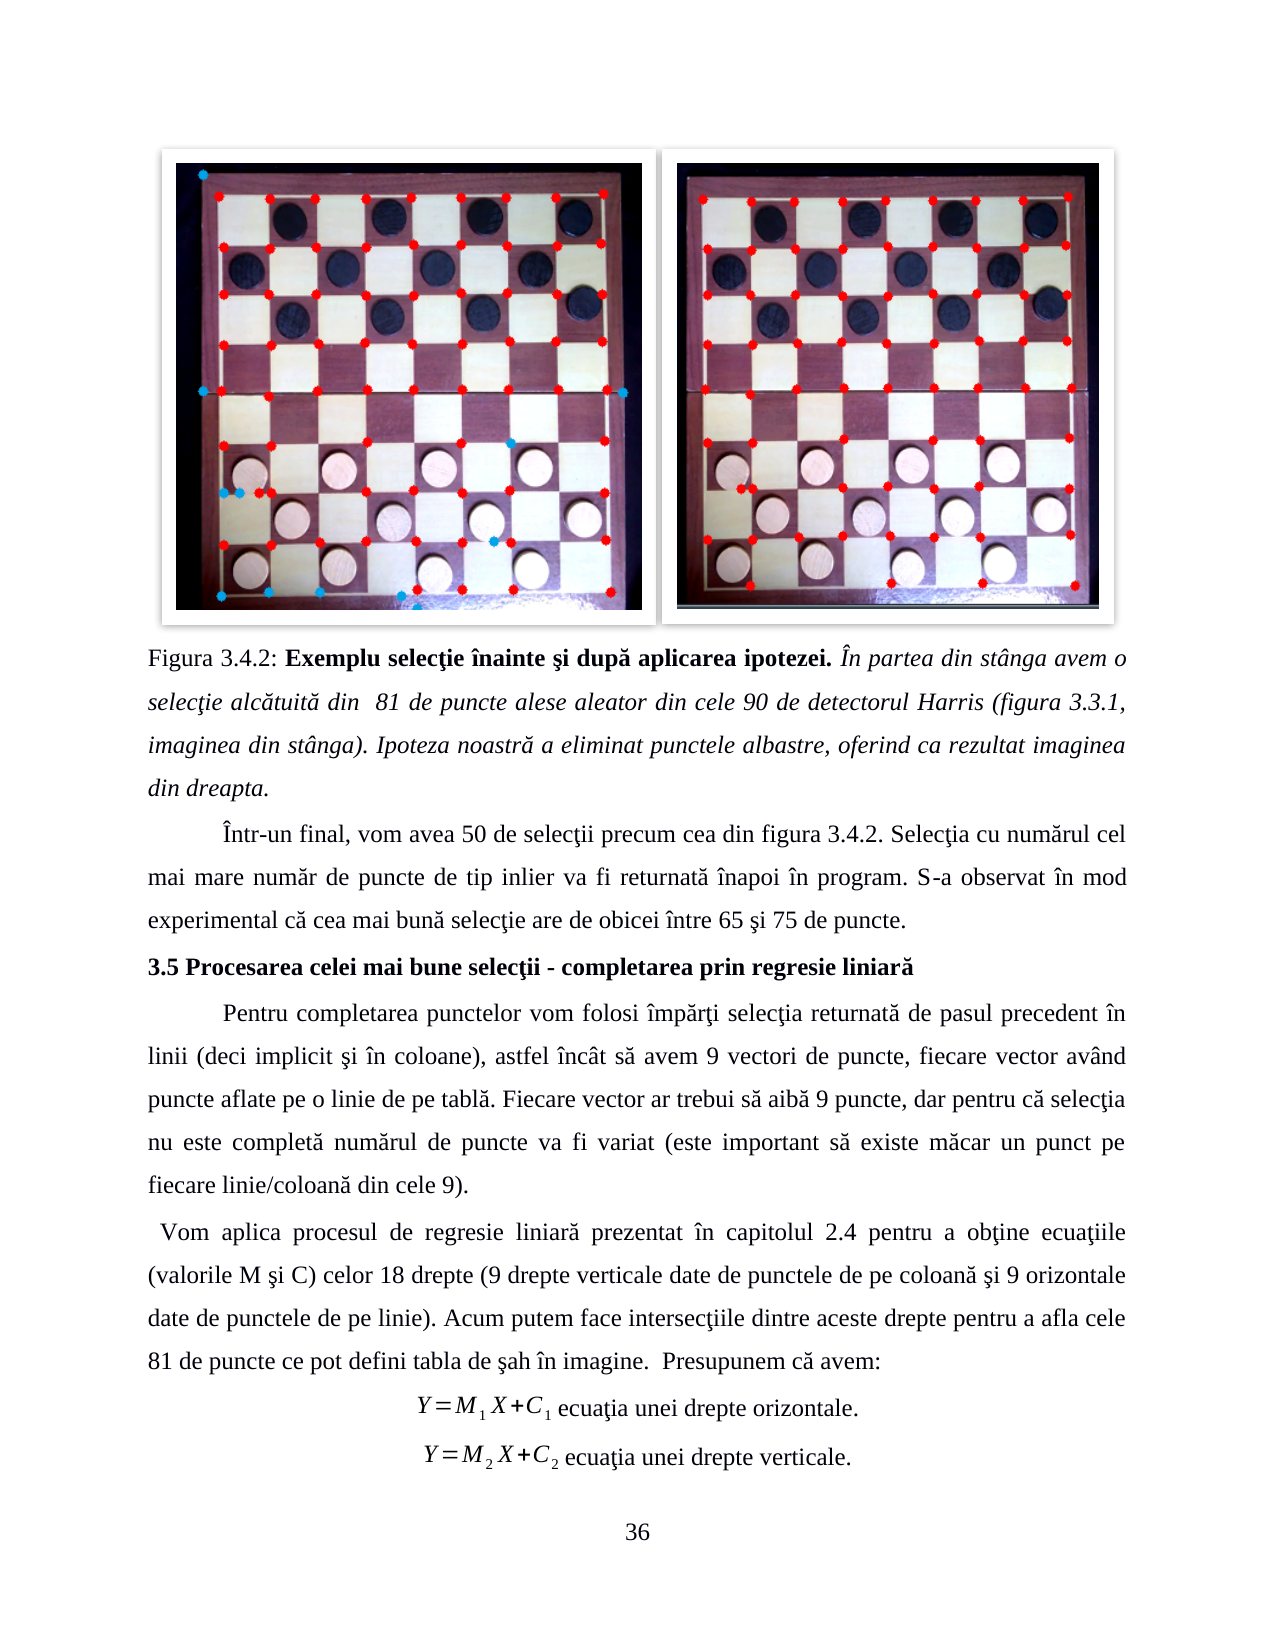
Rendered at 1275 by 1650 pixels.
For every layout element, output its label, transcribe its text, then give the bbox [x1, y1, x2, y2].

text Vom aplica procesul de regresie liniară prezentat în capitolul 2.4 pentru a obţine ecuaţiile (valorile M şi C) celor 18 drepte (9 drepte verticale date de punctele de pe coloană şi 9 orizontale date de punctele de pe linie). Acum putem face intersecţiile dintre aceste drepte pentru a afla cele 81 de puncte ce pot defini tabla de şah în imagine. Presupunem că avem: [148, 1217, 1127, 1375]
text Figura 3.4.2: Exemplu selecţie înainte şi după aplicarea ipotezei. În partea din stânga avem o selecţie alcătuită din 81 de puncte alese aleator din cele 90 de detectorul Harris (figura 3.3.1, imaginea din stânga). Ipoteza noastră a eliminat punctele albastre, oferind ca rezultat imaginea din dreapta. [148, 643, 1127, 802]
text ecuaţia unei drepte orizontale. [148, 1392, 1127, 1423]
text Pentru completarea punctelor vom folosi împărţi selecţia returnată de pasul precedent în linii (deci implicit şi în coloane), astfel încât să avem 9 vectori de puncte, fiecare vector având puncte aflate pe o linie de pe tablă. Fiecare vector ar trebui să aibă 9 puncte, dar pentru că selecţia nu este completă numărul de puncte va fi variat (este important să existe măcar un punct pe fiecare linie/coloană din cele 9). [148, 998, 1127, 1199]
text Într-un final, vom avea 50 de selecţii precum cea din figura 3.4.2. Selecţia cu numărul cel mai mare număr de puncte de tip inlier va fi returnată înapoi în program. S-a observat în mod experimental că cea mai bună selecţie are de obicei între 65 şi 75 de puncte. [148, 819, 1127, 934]
text 3.5 Procesarea celei mai bune selecţii - completarea prin regresie liniară [148, 952, 1127, 980]
text ecuaţia unei drepte verticale. [148, 1441, 1127, 1472]
picture [677, 163, 1099, 609]
picture [176, 163, 642, 610]
